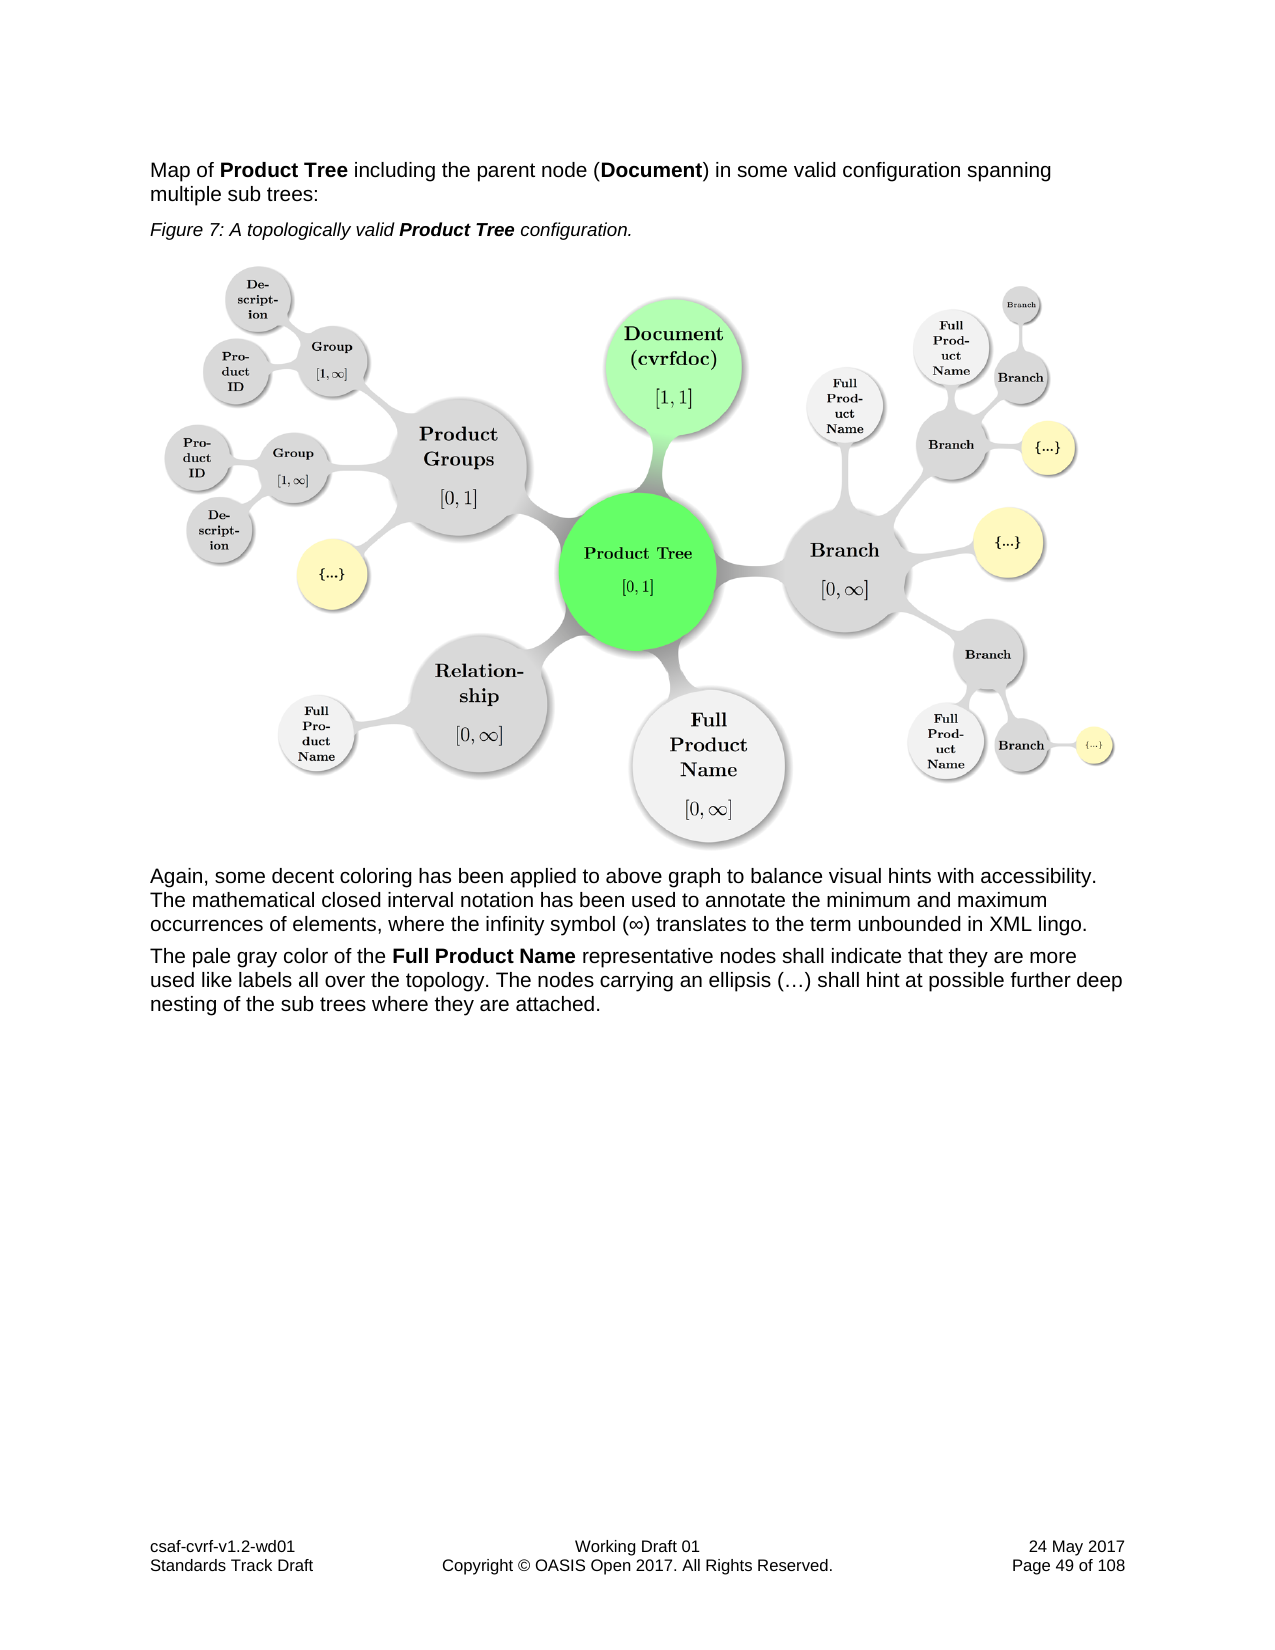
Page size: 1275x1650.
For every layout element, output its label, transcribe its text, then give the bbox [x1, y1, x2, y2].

text The pale gray color of the Full Product Name representative nodes shall indicate that they are more used like labels all over the topology. The nodes carrying an ellipsis (…) shall hint at possible further deep nesting of the sub trees where they are attached. [150, 944, 1125, 1016]
picture [150, 252, 1125, 856]
text Figure 7: A topologically valid Product Tree configuration. [150, 219, 1125, 240]
text Again, some decent coloring has been applied to above graph to balance visual hints with accessibility. The mathematical closed interval notation has been used to annotate the minimum and maximum occurrences of elements, where the infinity symbol (∞) translates to the term unbounded in XML lingo. [150, 864, 1125, 936]
text Map of Product Tree including the parent node (Document) in some valid configuration spanning multiple sub trees: [150, 158, 1125, 206]
